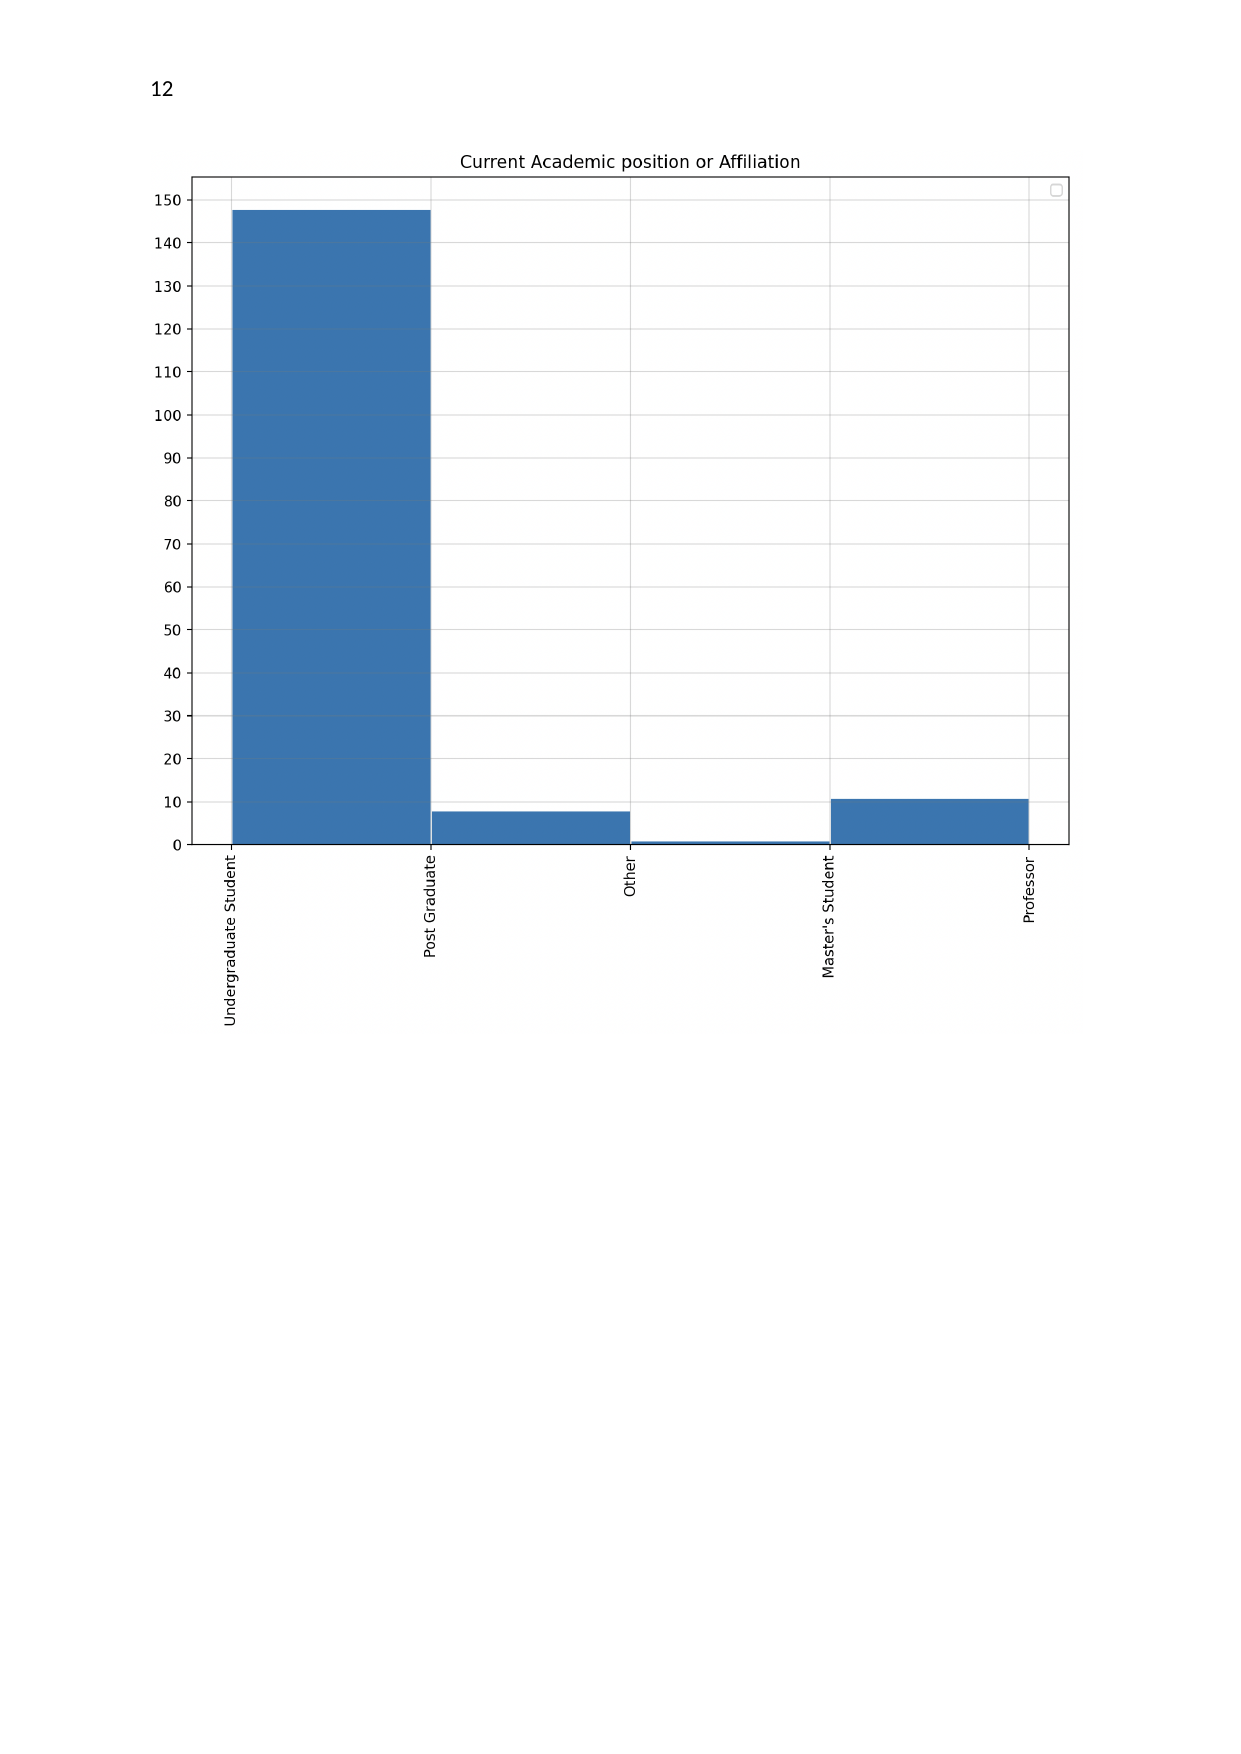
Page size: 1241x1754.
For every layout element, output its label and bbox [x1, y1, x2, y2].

picture [150, 150, 1084, 1034]
